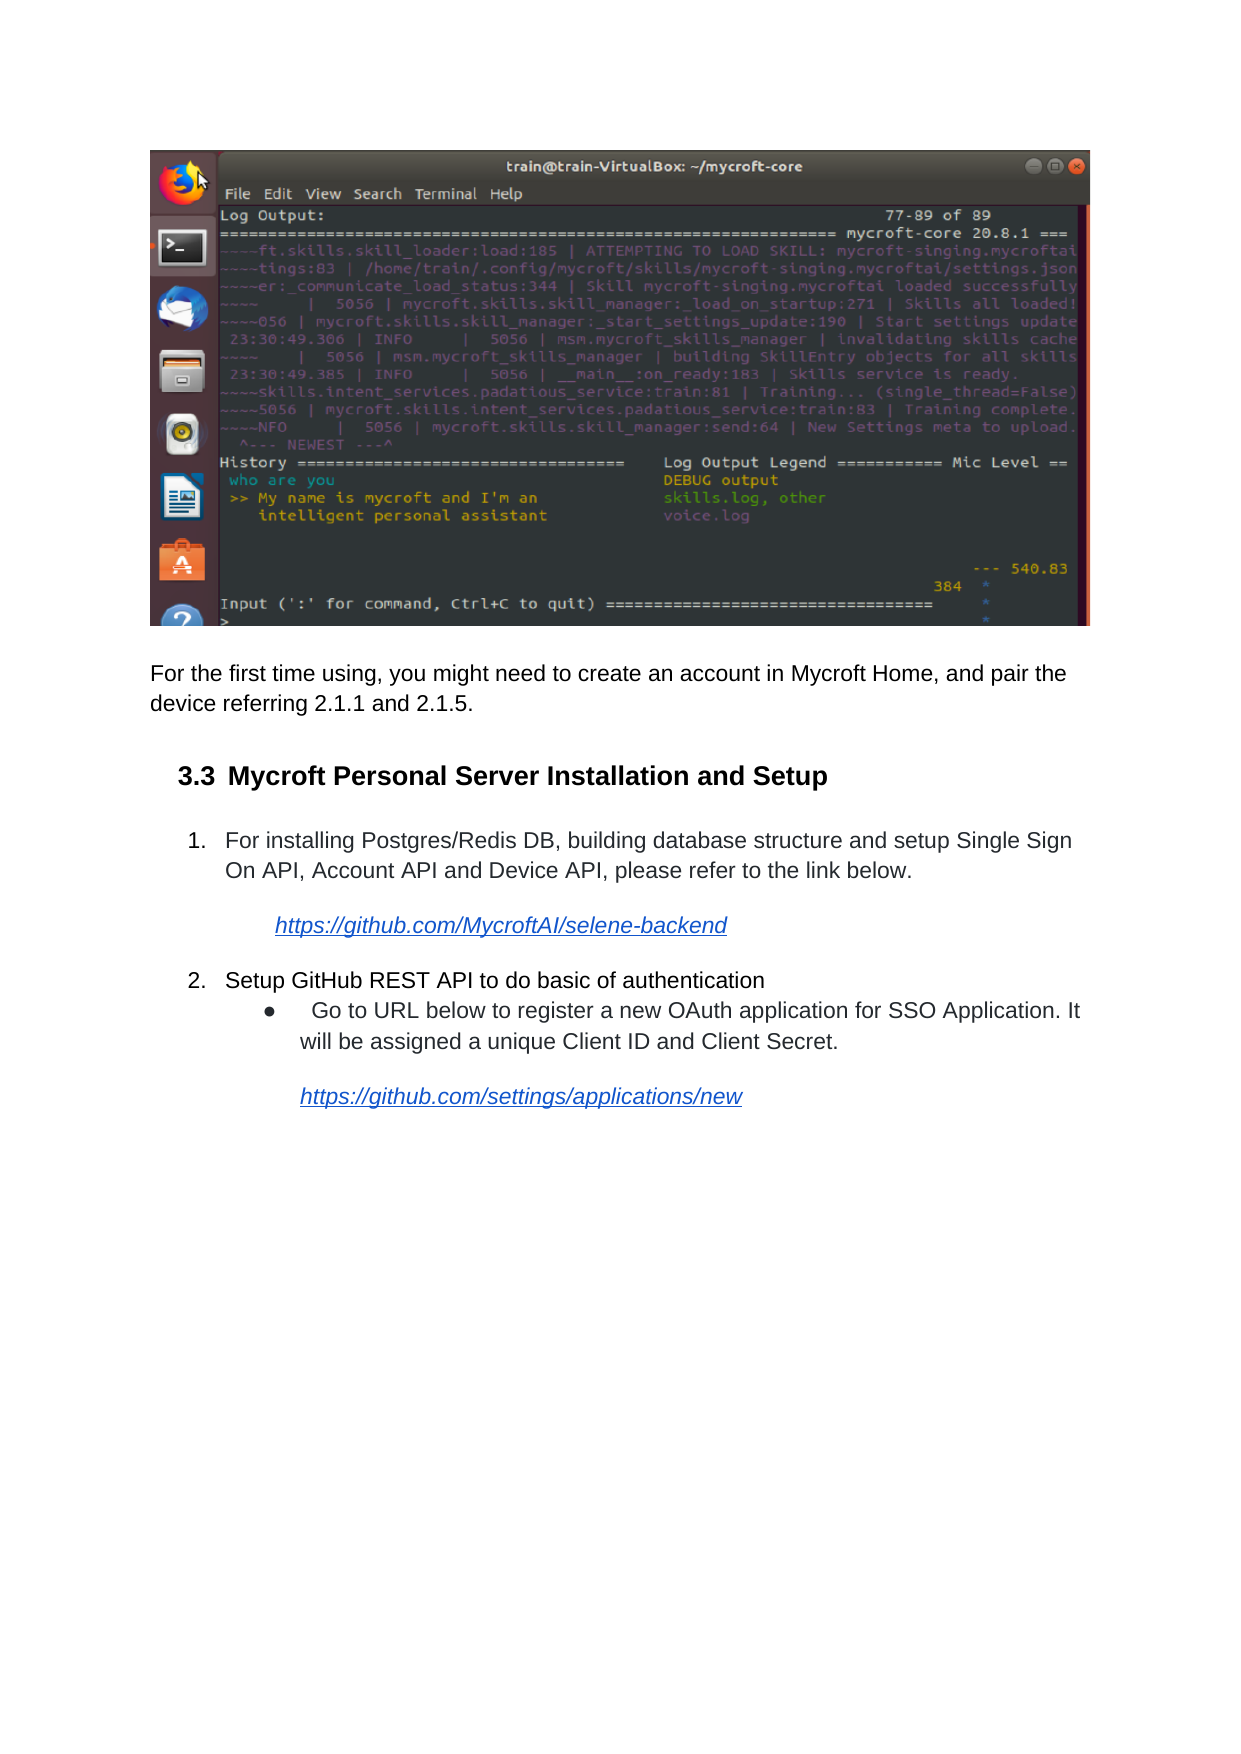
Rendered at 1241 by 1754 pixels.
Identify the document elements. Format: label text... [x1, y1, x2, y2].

text https://github.com/settings/applications/new [300, 1083, 1090, 1109]
list Setup GitHub REST API to do basic of authentication [187, 967, 1090, 993]
text https://github.com/MycroftAI/selene-backend [275, 912, 1090, 938]
list For installing Postgres/Redis DB, building database structure and setup Single Sign On API, Account API and Device API, please refer to the link below. [187, 827, 1090, 883]
subtitle Mycroft Personal Server Installation and Setup [178, 760, 1090, 792]
picture [150, 150, 1091, 626]
text For the first time using, you might need to create an account in Mycroft Home, and pair the device referring 2.1.1 and 2.1.5. [150, 660, 1090, 716]
list Go to URL below to register a new OAuth application for SSO Application. It will be assigned a unique Client ID and Client Secret. [262, 997, 1090, 1054]
